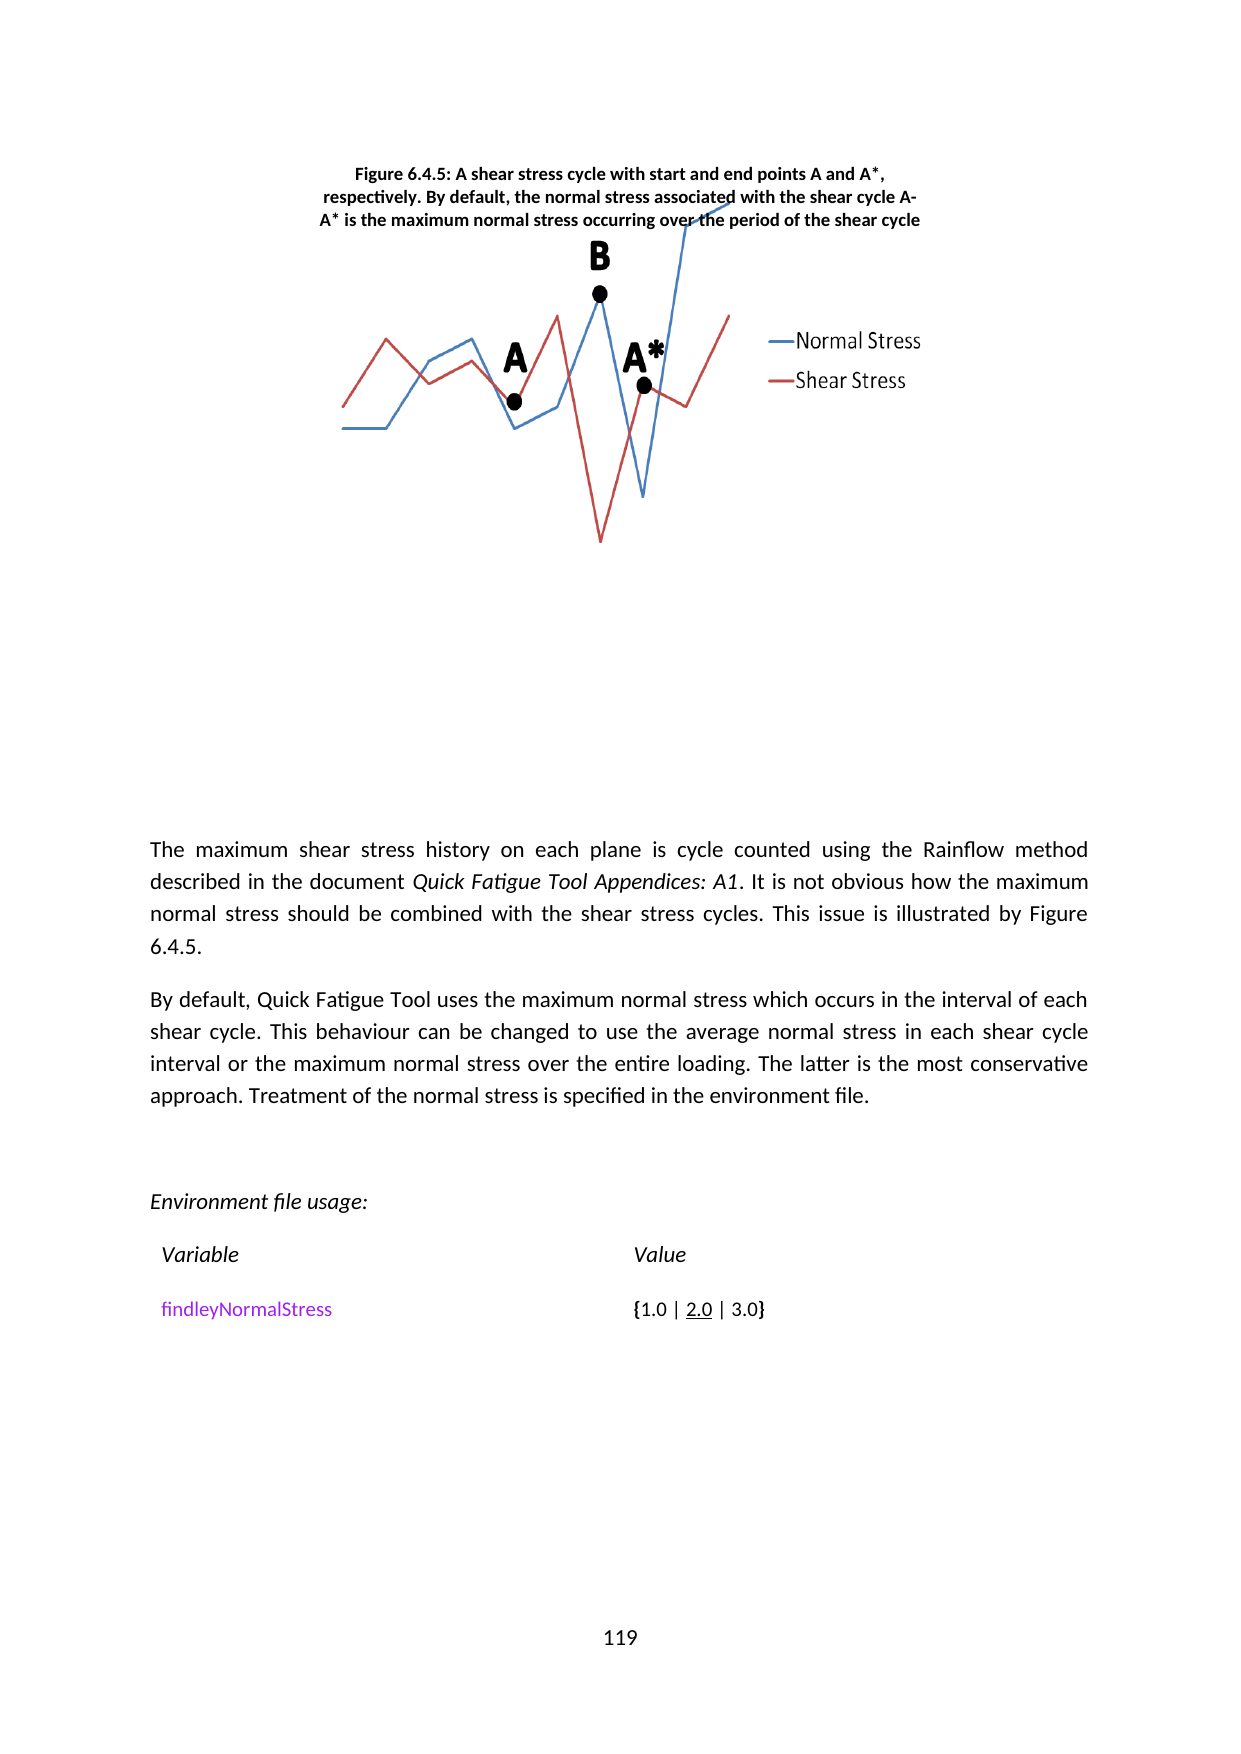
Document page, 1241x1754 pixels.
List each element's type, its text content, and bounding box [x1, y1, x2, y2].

picture [313, 149, 927, 573]
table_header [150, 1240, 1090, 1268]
text Environment file usage: [150, 1187, 1090, 1215]
text The maximum shear stress history on each plane is cycle counted using the Rainflow method described in the document Quick Fatigue Tool Appendices: A1. It is not obvious how the maximum normal stress should be combined with the shear stress cycles. This issue is illustrated by Figure 6.4.5. [150, 835, 1090, 960]
text By default, Quick Fatigue Tool uses the maximum normal stress which occurs in the interval of each shear cycle. This behaviour can be changed to use the average normal stress in each shear cycle interval or the maximum normal stress over the entire loading. The latter is the most conservative approach. Treatment of the normal stress is specified in the environment file. [150, 985, 1090, 1109]
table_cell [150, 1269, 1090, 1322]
